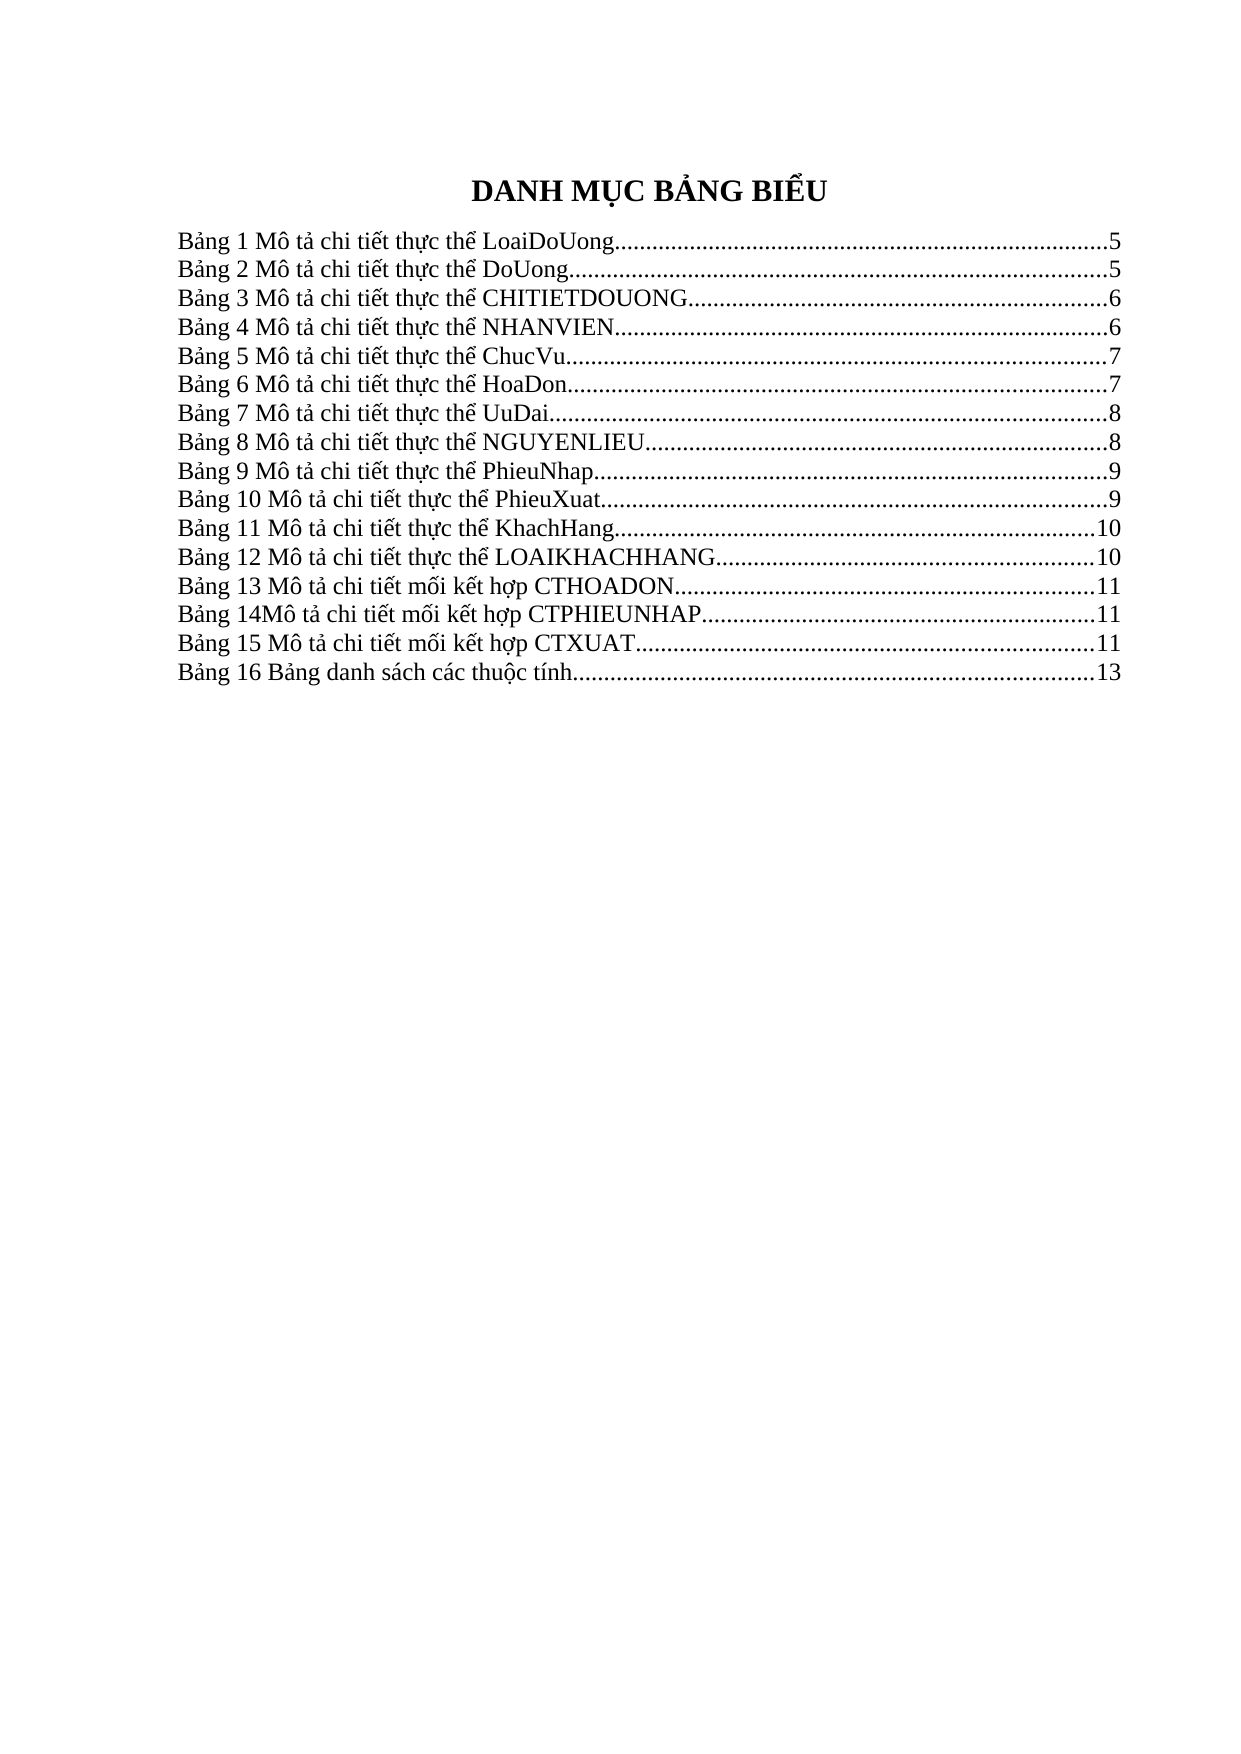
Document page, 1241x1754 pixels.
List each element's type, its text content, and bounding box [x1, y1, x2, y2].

text Bảng 12 Mô tả chi tiết thực thể LOAIKHACHHANG 10 [177, 542, 1122, 571]
text Bảng 11 Mô tả chi tiết thực thể KhachHang 10 [177, 513, 1122, 542]
text Bảng 4 Mô tả chi tiết thực thể NHANVIEN 6 [177, 312, 1122, 341]
text Bảng 7 Mô tả chi tiết thực thể UuDai 8 [177, 398, 1122, 427]
text DANH MỤC BẢNG BIỂU [177, 172, 1122, 208]
text Bảng 15 Mô tả chi tiết mối kết hợp CTXUAT 11 [177, 628, 1122, 657]
text Bảng 16 Bảng danh sách các thuộc tính 13 [177, 657, 1122, 686]
text Bảng 1 Mô tả chi tiết thực thể LoaiDoUong 5 [177, 226, 1122, 254]
text Bảng 13 Mô tả chi tiết mối kết hợp CTHOADON 11 [177, 571, 1122, 599]
text Bảng 2 Mô tả chi tiết thực thể DoUong 5 [177, 254, 1122, 283]
text Bảng 14Mô tả chi tiết mối kết hợp CTPHIEUNHAP 11 [177, 599, 1122, 628]
text Bảng 9 Mô tả chi tiết thực thể PhieuNhap 9 [177, 456, 1122, 484]
text Bảng 8 Mô tả chi tiết thực thể NGUYENLIEU 8 [177, 427, 1122, 456]
text Bảng 5 Mô tả chi tiết thực thể ChucVu 7 [177, 341, 1122, 369]
text Bảng 6 Mô tả chi tiết thực thể HoaDon 7 [177, 369, 1122, 398]
text Bảng 10 Mô tả chi tiết thực thể PhieuXuat 9 [177, 484, 1122, 513]
text Bảng 3 Mô tả chi tiết thực thể CHITIETDOUONG 6 [177, 283, 1122, 312]
